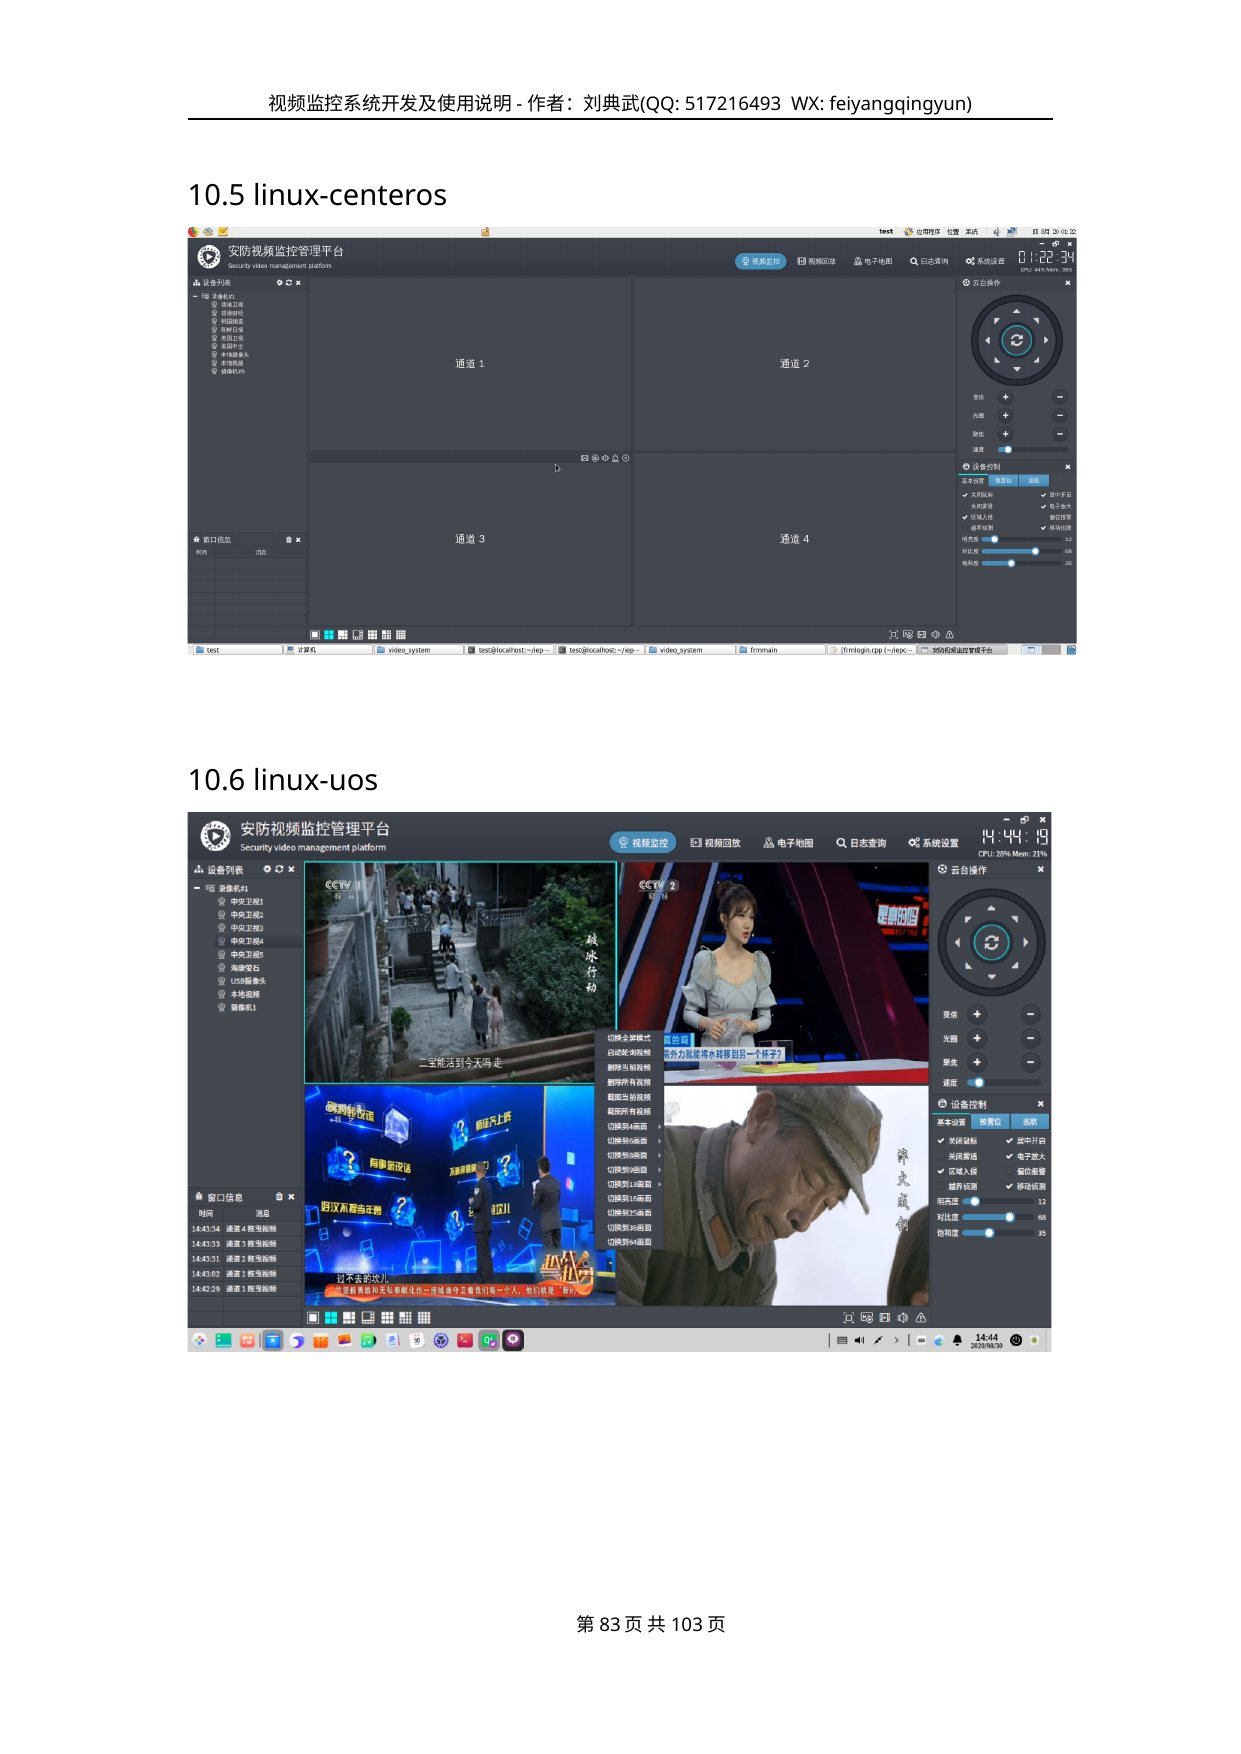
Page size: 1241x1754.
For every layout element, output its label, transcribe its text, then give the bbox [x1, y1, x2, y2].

picture [187, 227, 1077, 655]
text 10.6 linux-uos [187, 747, 1053, 812]
picture [187, 812, 1052, 1352]
text 10.5 linux-centeros [187, 162, 1053, 227]
